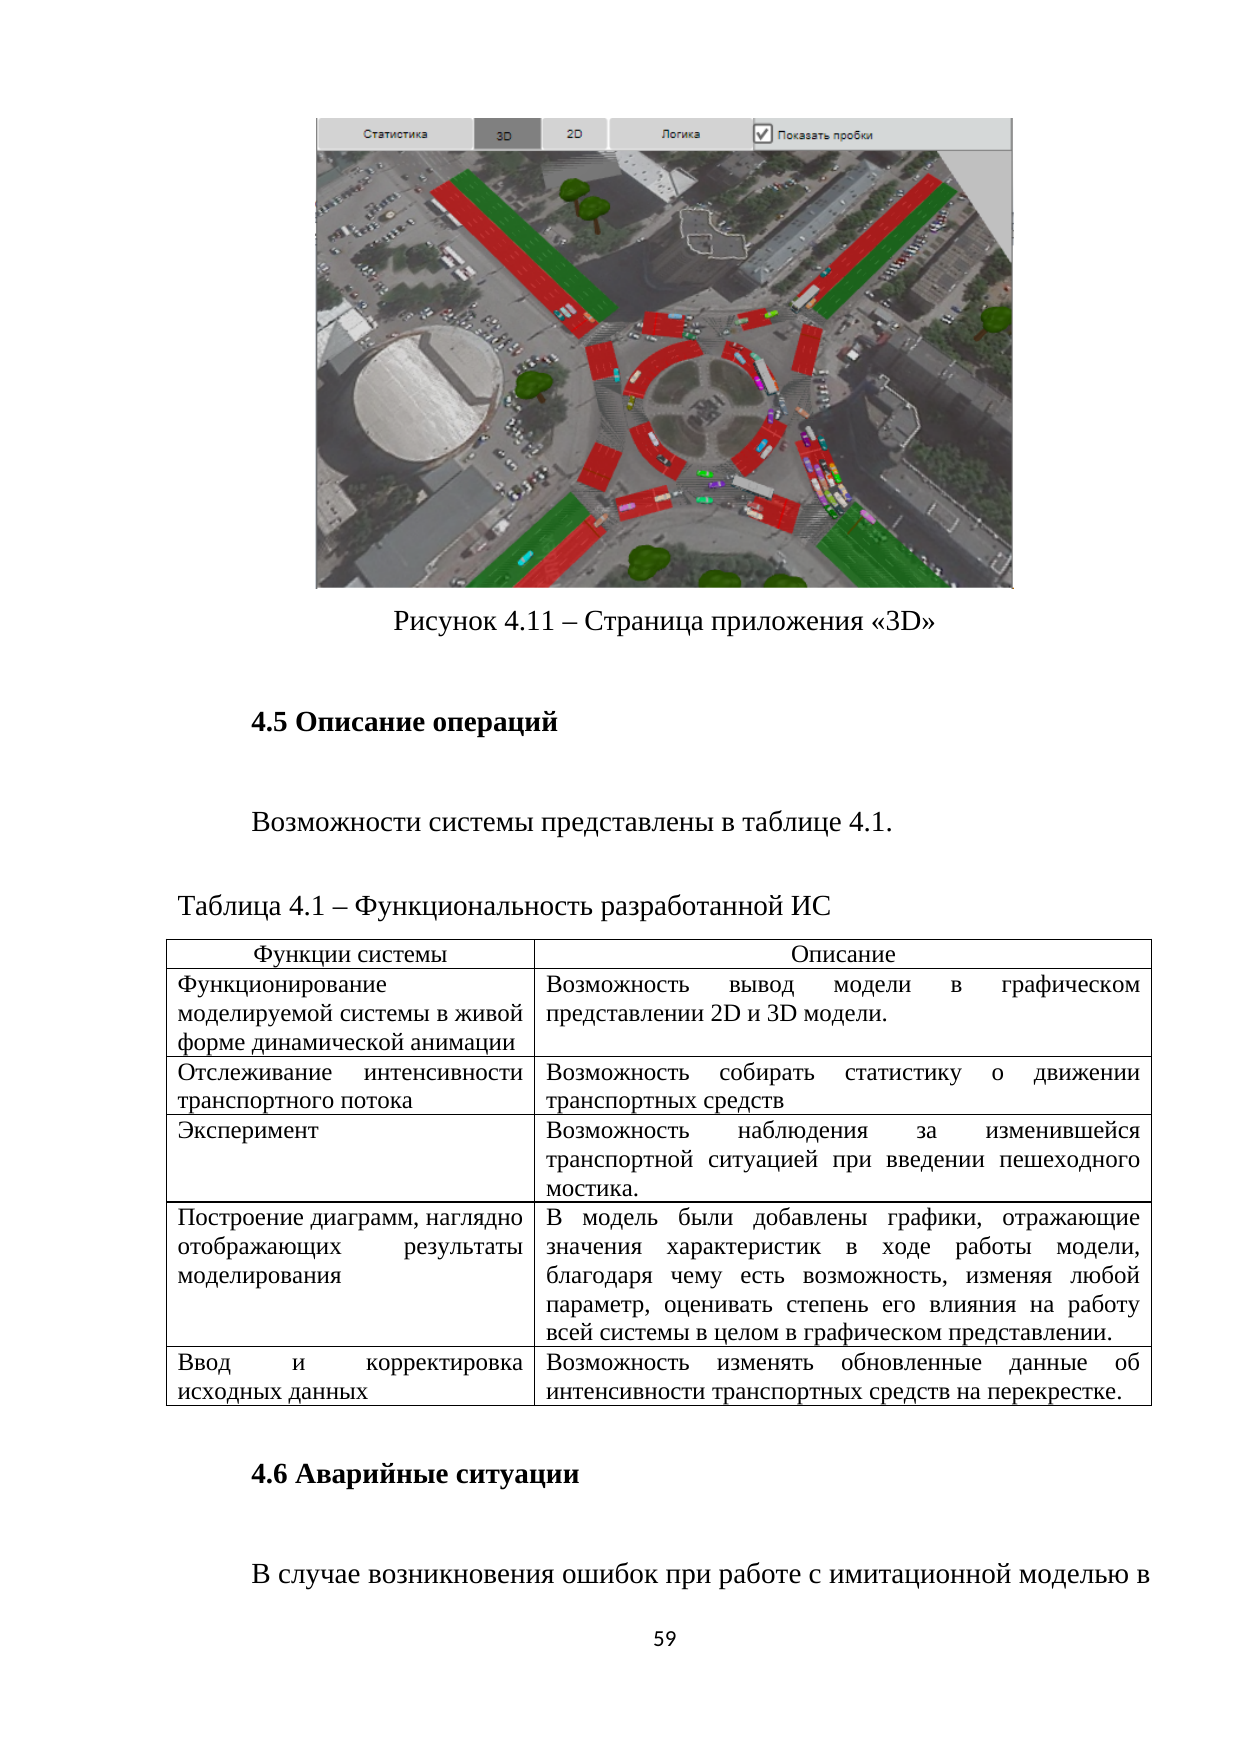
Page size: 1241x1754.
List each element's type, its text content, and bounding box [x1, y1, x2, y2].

table_cell Возможность собирать статистику о движении транспортных средств [535, 1057, 1151, 1114]
table_header Описание [535, 940, 1151, 968]
picture [315, 118, 1014, 589]
subtitle 4.5 Описание операций [177, 704, 1152, 737]
table_cell Отслеживание интенсивности транспортного потока [167, 1057, 534, 1114]
table_cell Построение диаграмм, наглядно отображающих результаты моделирования [167, 1203, 534, 1346]
table_cell В модель были добавлены графики, отражающие значения характеристик в ходе работы модели, благодаря чему есть возможность, изменяя любой параметр, оценивать степень его влияния на работу всей системы в целом в графическом представлении. [535, 1203, 1151, 1346]
text Рисунок 4.11 – Страница приложения «3D» [177, 603, 1152, 637]
table_cell Возможность изменять обновленные данные об интенсивности транспортных средств на перекрестке. [535, 1347, 1151, 1405]
table_cell Возможность наблюдения за изменившейся транспортной ситуацией при введении пешеходного мостика. [535, 1115, 1151, 1201]
table_cell Функционирование моделируемой системы в живой форме динамической анимации [167, 969, 534, 1056]
text Таблица 4.1 – Функциональность разработанной ИС [177, 888, 1152, 922]
table_cell Ввод и корректировка исходных данных [167, 1347, 534, 1405]
table_cell Возможность вывод модели в графическом представлении 2D и 3D модели. [535, 969, 1151, 1056]
text Возможности системы представлены в таблице 4.1. [177, 804, 1152, 838]
table_header Функции системы [167, 940, 534, 968]
table_cell Эксперимент [167, 1115, 534, 1201]
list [177, 1557, 1152, 1590]
subtitle 4.6 Аварийные ситуации [177, 1456, 1152, 1489]
